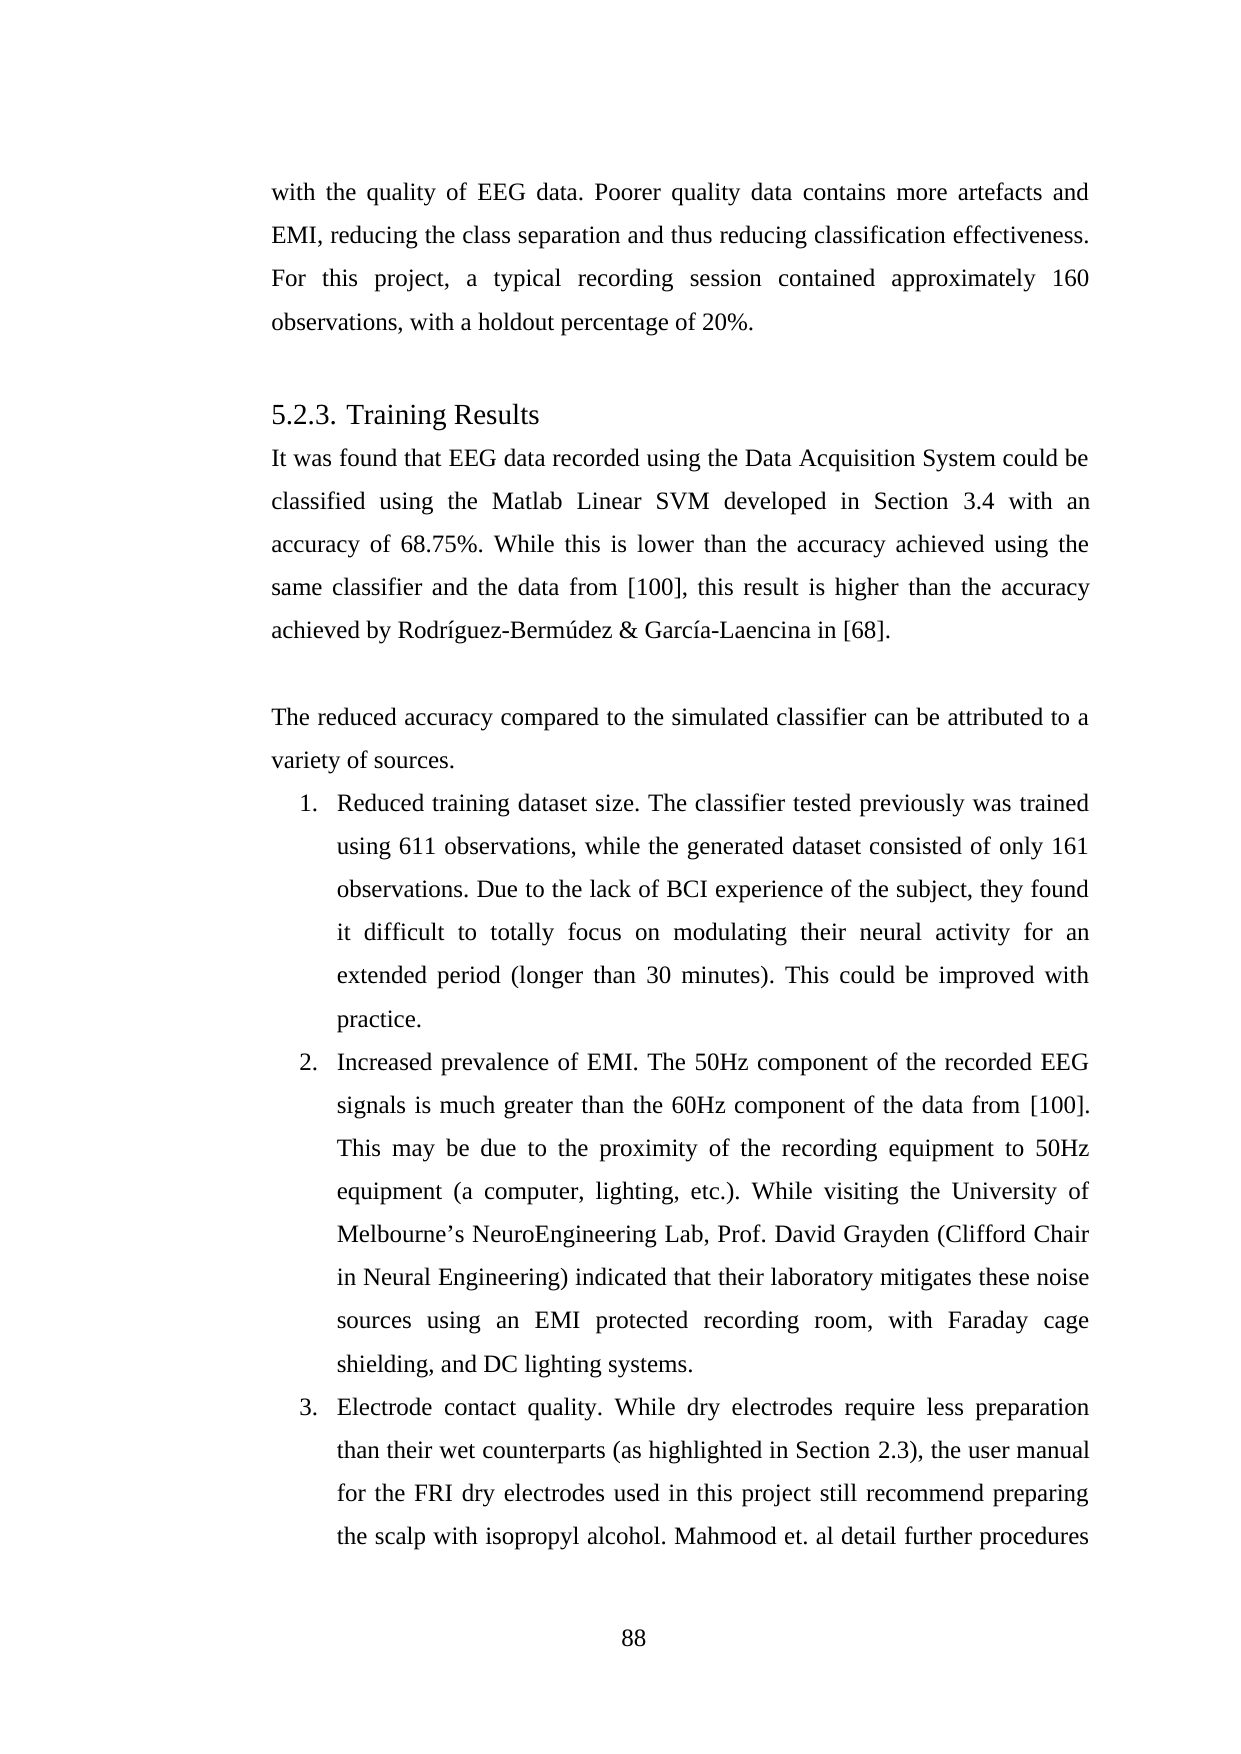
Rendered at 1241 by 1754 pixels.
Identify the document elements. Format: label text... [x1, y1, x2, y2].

list Reduced training dataset size. The classifier tested previously was trained using 611 observations, while the generated dataset consisted of only 161 observations. Due to the lack of BCI experience of the subject, they found it difficult to totally focus on modulating their neural activity for an extended period (longer than 30 minutes). This could be improved with practice. [299, 788, 1090, 1032]
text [271, 177, 1090, 335]
text It was found that EEG data recorded using the Data Acquisition System could be classified using the Matlab Linear SVM developed in Section 3.4 with an accuracy of 68.75%. While this is lower than the accuracy achieved using the same classifier and the data from [100], this result is higher than the accuracy achieved by Rodríguez-Bermúdez & García-Laencina in [68]. [271, 443, 1090, 644]
subtitle Training Results [271, 397, 1090, 431]
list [299, 1392, 1090, 1550]
list Increased prevalence of EMI. The 50Hz component of the recorded EEG signals is much greater than the 60Hz component of the data from [100]. This may be due to the proximity of the recording equipment to 50Hz equipment (a computer, lighting, etc.). While visiting the University of Melbourne’s NeuroEngineering Lab, Prof. David Grayden (Clifford Chair in Neural Engineering) indicated that their laboratory mitigates these noise sources using an EMI protected recording room, with Faraday cage shielding, and DC lighting systems. [299, 1047, 1090, 1377]
text The reduced accuracy compared to the simulated classifier can be attributed to a variety of sources. [271, 702, 1090, 774]
